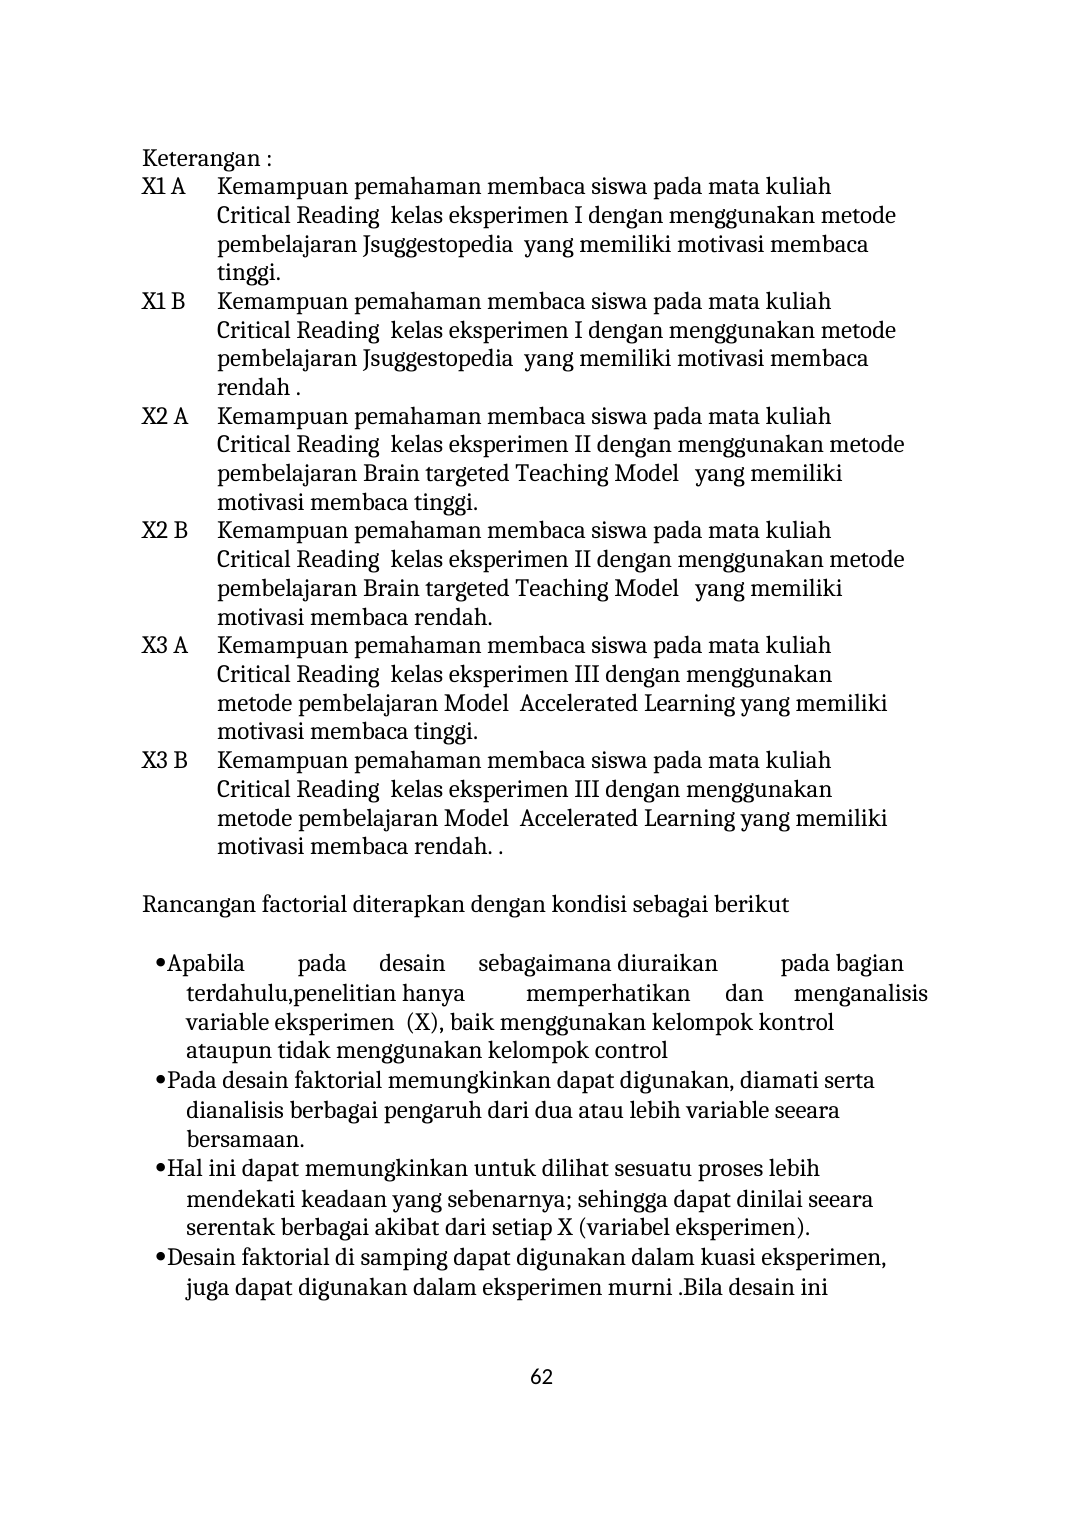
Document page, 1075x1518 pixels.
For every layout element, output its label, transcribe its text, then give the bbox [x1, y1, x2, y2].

text Apabila pada desain sebagaimana diuraikan pada bagian [156, 946, 941, 977]
text Rancangan factorial diterapkan dengan kondisi sebagai berikut [142, 893, 941, 917]
text mendekati keadaan yang sebenarnya; sehingga dapat dinilai seeara [186, 1187, 941, 1212]
text tinggi. [217, 261, 941, 286]
text serentak berbagai akibat dari setiap X (variabel eksperimen). [186, 1216, 941, 1241]
text Critical Reading kelas eksperimen II dengan menggunakan metode [217, 548, 941, 572]
text bersamaan. [186, 1128, 941, 1152]
text Critical Reading kelas eksperimen I dengan menggunakan metode [217, 204, 941, 228]
text Critical Reading kelas eksperimen I dengan menggunakan metode [217, 319, 941, 343]
text X1 B Kemampuan pemahaman membaca siswa pada mata kuliah [142, 290, 941, 314]
text metode pembelajaran Model Accelerated Learning yang memiliki [217, 806, 941, 831]
text pembelajaran Brain targeted Teaching Model yang memiliki [217, 577, 941, 601]
text Keterangan : [142, 146, 941, 171]
text motivasi membaca tinggi. [217, 491, 941, 515]
text Hal ini dapat memungkinkan untuk dilihat sesuatu proses lebih [156, 1152, 941, 1183]
text 62 [142, 1366, 941, 1389]
text Critical Reading kelas eksperimen III dengan menggunakan [217, 777, 941, 802]
text motivasi membaca tinggi. [217, 720, 941, 744]
text juga dapat digunakan dalam eksperimen murni .Bila desain ini [186, 1276, 941, 1300]
text X1 A Kemampuan pemahaman membaca siswa pada mata kuliah [142, 175, 941, 199]
text X3 A Kemampuan pemahaman membaca siswa pada mata kuliah [142, 634, 941, 658]
text Critical Reading kelas eksperimen III dengan menggunakan [217, 663, 941, 687]
text pembelajaran Jsuggestopedia yang memiliki motivasi membaca [217, 232, 941, 257]
text pembelajaran Brain targeted Teaching Model yang memiliki [217, 462, 941, 486]
text rendah . [217, 376, 941, 400]
text Critical Reading kelas eksperimen II dengan menggunakan metode [217, 433, 941, 458]
text X2 A Kemampuan pemahaman membaca siswa pada mata kuliah [142, 404, 941, 429]
text X2 B Kemampuan pemahaman membaca siswa pada mata kuliah [142, 519, 941, 544]
text metode pembelajaran Model Accelerated Learning yang memiliki [217, 692, 941, 716]
text motivasi membaca rendah. . [217, 835, 941, 859]
text motivasi membaca rendah. [217, 605, 941, 630]
text Pada desain faktorial memungkinkan dapat digunakan, diamati serta [156, 1063, 941, 1094]
text ataupun tidak menggunakan kelompok control [186, 1039, 941, 1063]
text pembelajaran Jsuggestopedia yang memiliki motivasi membaca [217, 347, 941, 372]
text X3 B Kemampuan pemahaman membaca siswa pada mata kuliah [142, 749, 941, 773]
text Desain faktorial di samping dapat digunakan dalam kuasi eksperimen, [156, 1241, 941, 1272]
text dianalisis berbagai pengaruh dari dua atau lebih variable seeara [186, 1099, 941, 1123]
text variable eksperimen (X), baik menggunakan kelompok kontrol [186, 1010, 941, 1035]
text terdahulu,penelitian hanya memperhatikan dan menganalisis [186, 982, 941, 1006]
